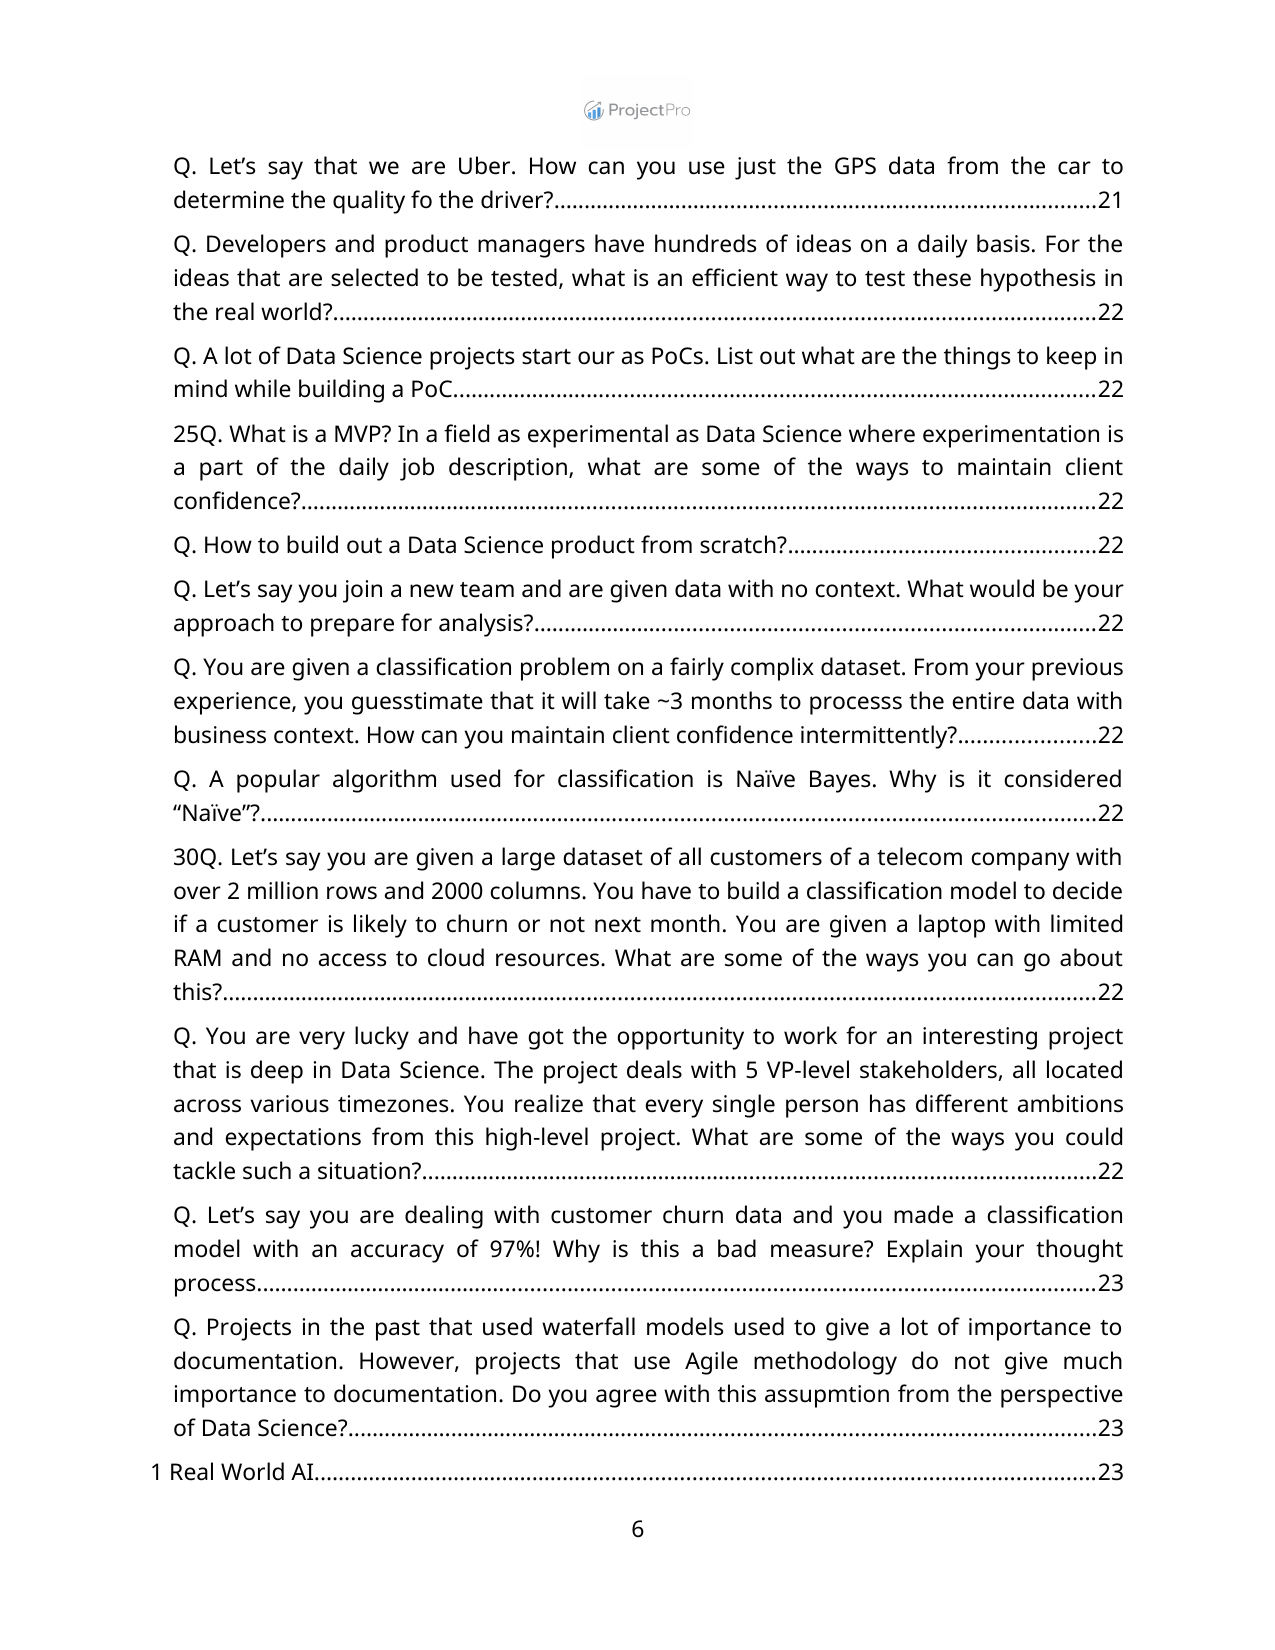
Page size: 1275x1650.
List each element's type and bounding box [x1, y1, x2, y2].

picture [582, 75, 693, 149]
